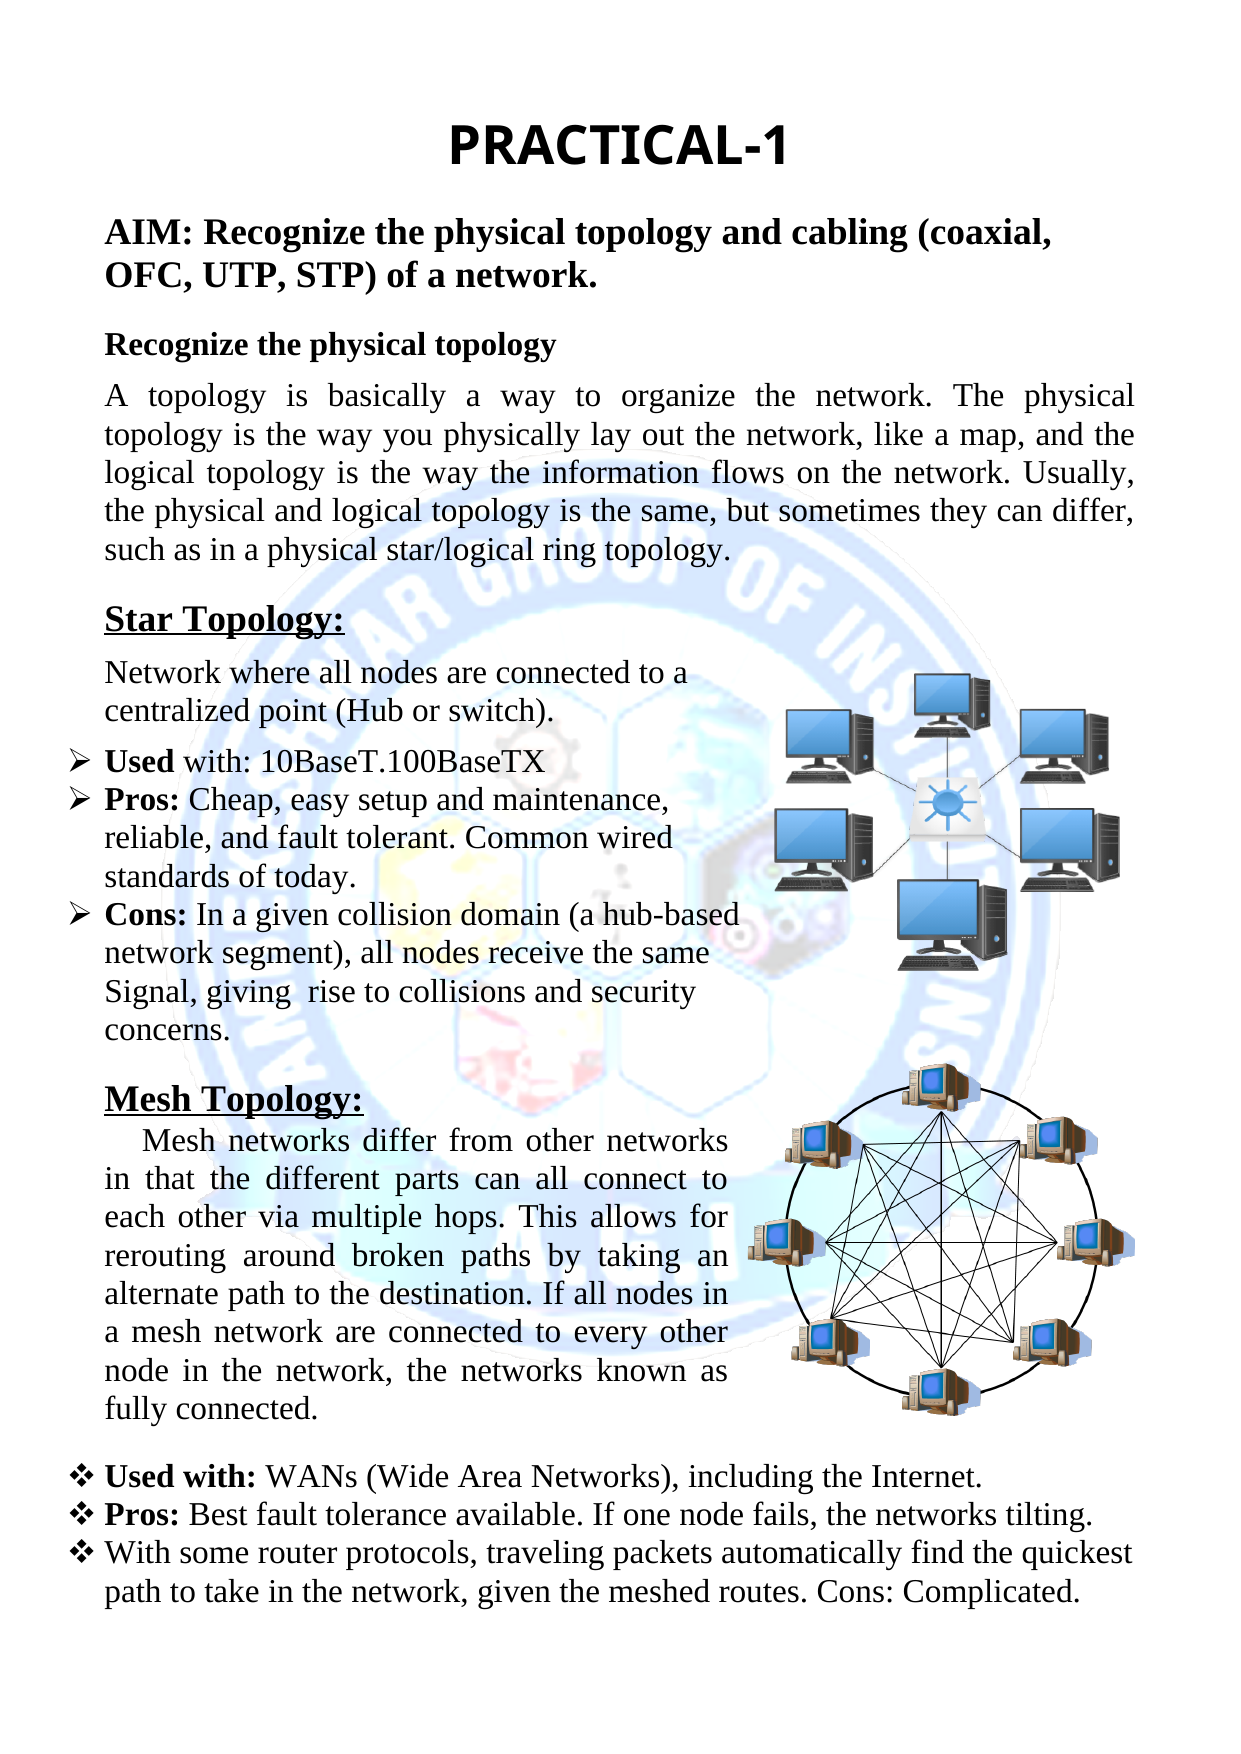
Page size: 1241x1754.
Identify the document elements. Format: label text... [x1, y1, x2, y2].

text A topology is basically a way to organize the network. The physical topology is the way you physically lay out the network, like a map, and the logical topology is the way the information flows on the network. Usually, the physical and logical topology is the same, but sometimes they can differ, such as in a physical star/logical ring topology. [104, 375, 1136, 567]
text Star Topology: [104, 596, 1136, 639]
list Pros: Best fault tolerance available. If one node fails, the networks tilting. [67, 1494, 1136, 1532]
list Used with: WANs (Wide Area Networks), including the Internet. [67, 1456, 1136, 1494]
text Recognize the physical topology [104, 324, 1136, 363]
picture [759, 652, 1135, 983]
list With some router protocols, traveling packets automatically find the quickest path to take in the network, given the meshed routes. Cons: Complicated. [67, 1532, 1136, 1609]
text AIM: Recognize the physical topology and cabling (coaxial, OFC, UTP, STP) of a network. [104, 209, 1136, 295]
picture [747, 1063, 1135, 1416]
list Pros: Cheap, easy setup and maintenance, reliable, and fault tolerant. Common wired standards of today. [67, 779, 759, 894]
text Mesh Topology: [104, 1077, 747, 1120]
text PRACTICAL-1 [104, 106, 1136, 180]
text Network where all nodes are connected to a centralized point (Hub or switch). [104, 652, 759, 728]
list Cons: In a given collision domain (a hub-based network segment), all nodes receive the same Signal, giving rise to collisions and security concerns. [67, 894, 1136, 1048]
list Used with: 10BaseT.100BaseTX [67, 741, 759, 779]
